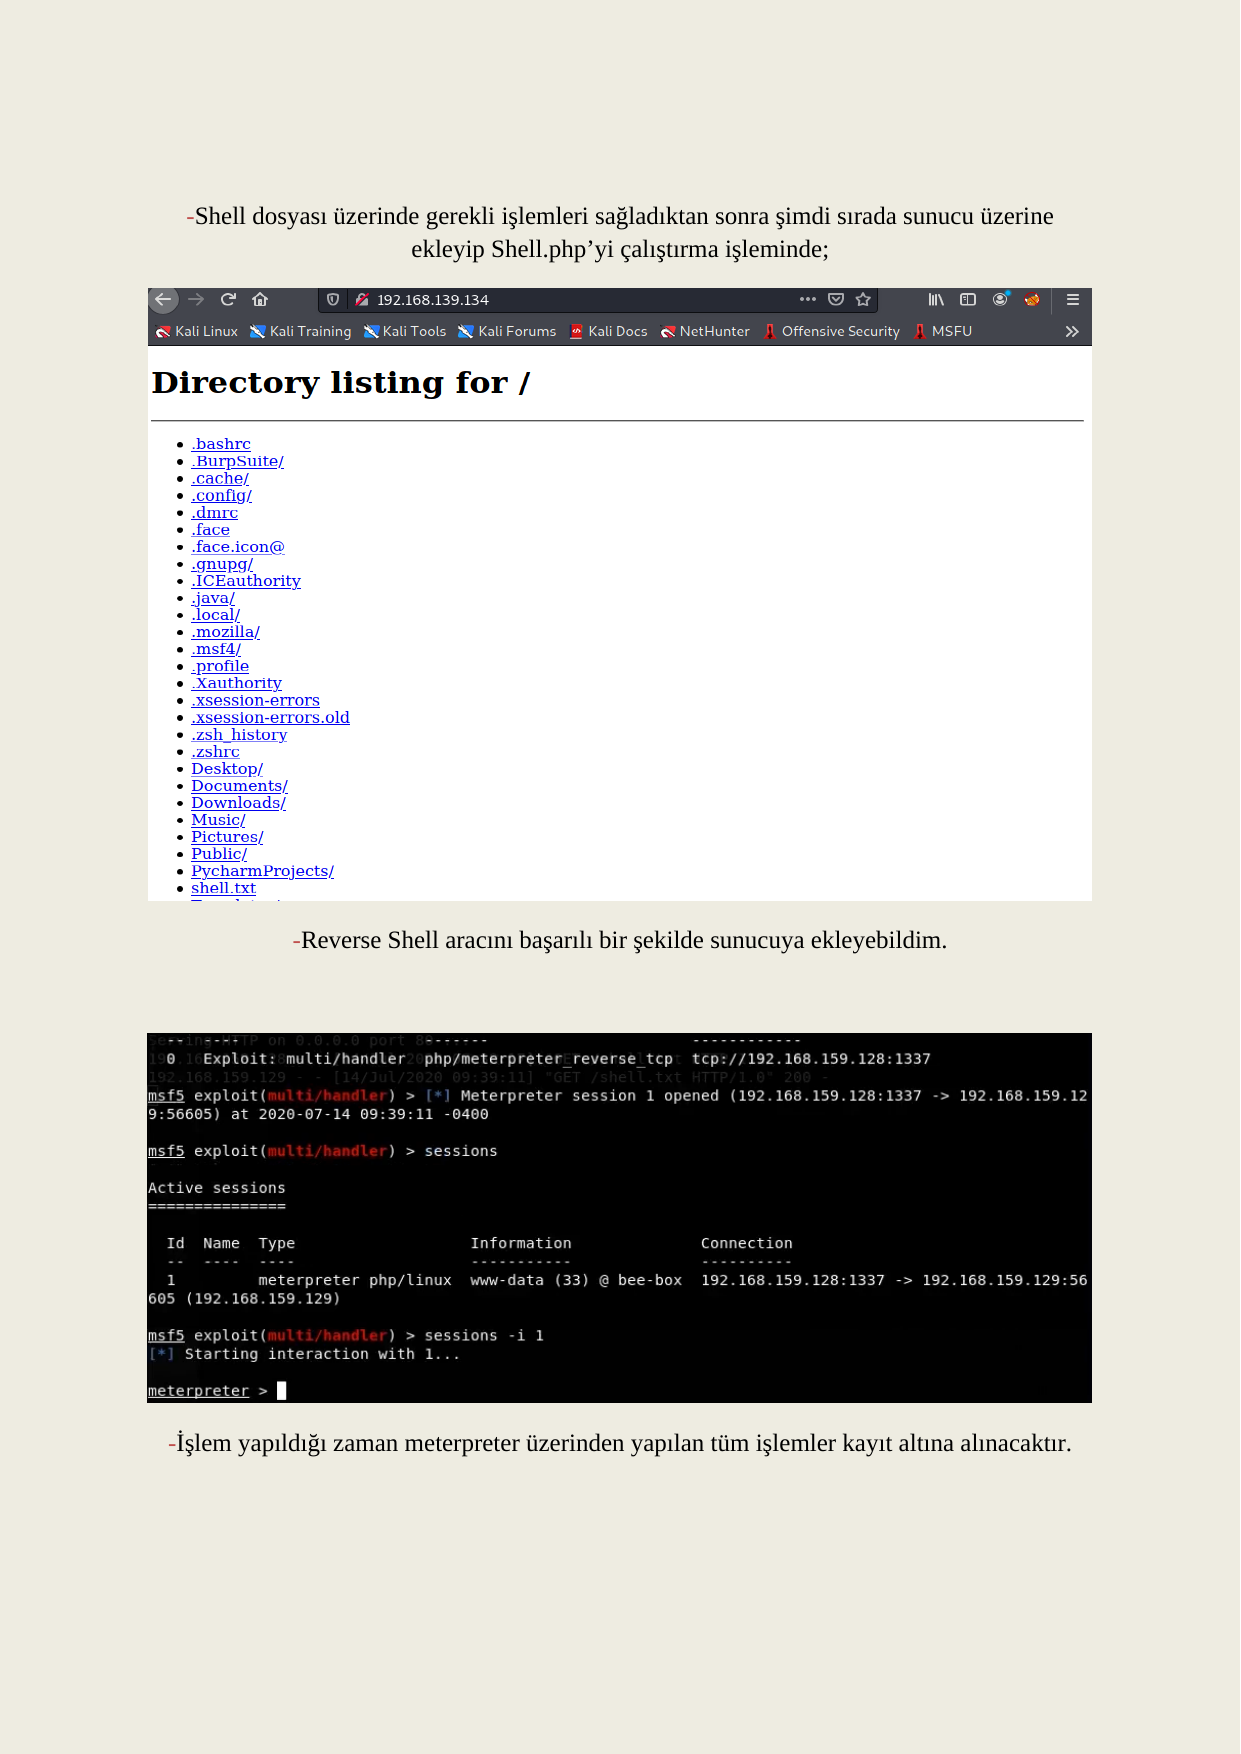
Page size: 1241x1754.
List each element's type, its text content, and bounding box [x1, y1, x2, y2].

text -Reverse Shell aracını başarılı bir şekilde sunucuya ekleyebildim. [148, 926, 1093, 954]
picture [148, 288, 1092, 901]
text -Shell dosyası üzerinde gerekli işlemleri sağladıktan sonra şimdi sırada sunucu üzerine ekleyip Shell.php’yi çalıştırma işleminde; [148, 201, 1093, 263]
picture [147, 1033, 1092, 1403]
text -İşlem yapıldığı zaman meterpreter üzerinden yapılan tüm işlemler kayıt altına alınacaktır. [148, 1428, 1093, 1456]
